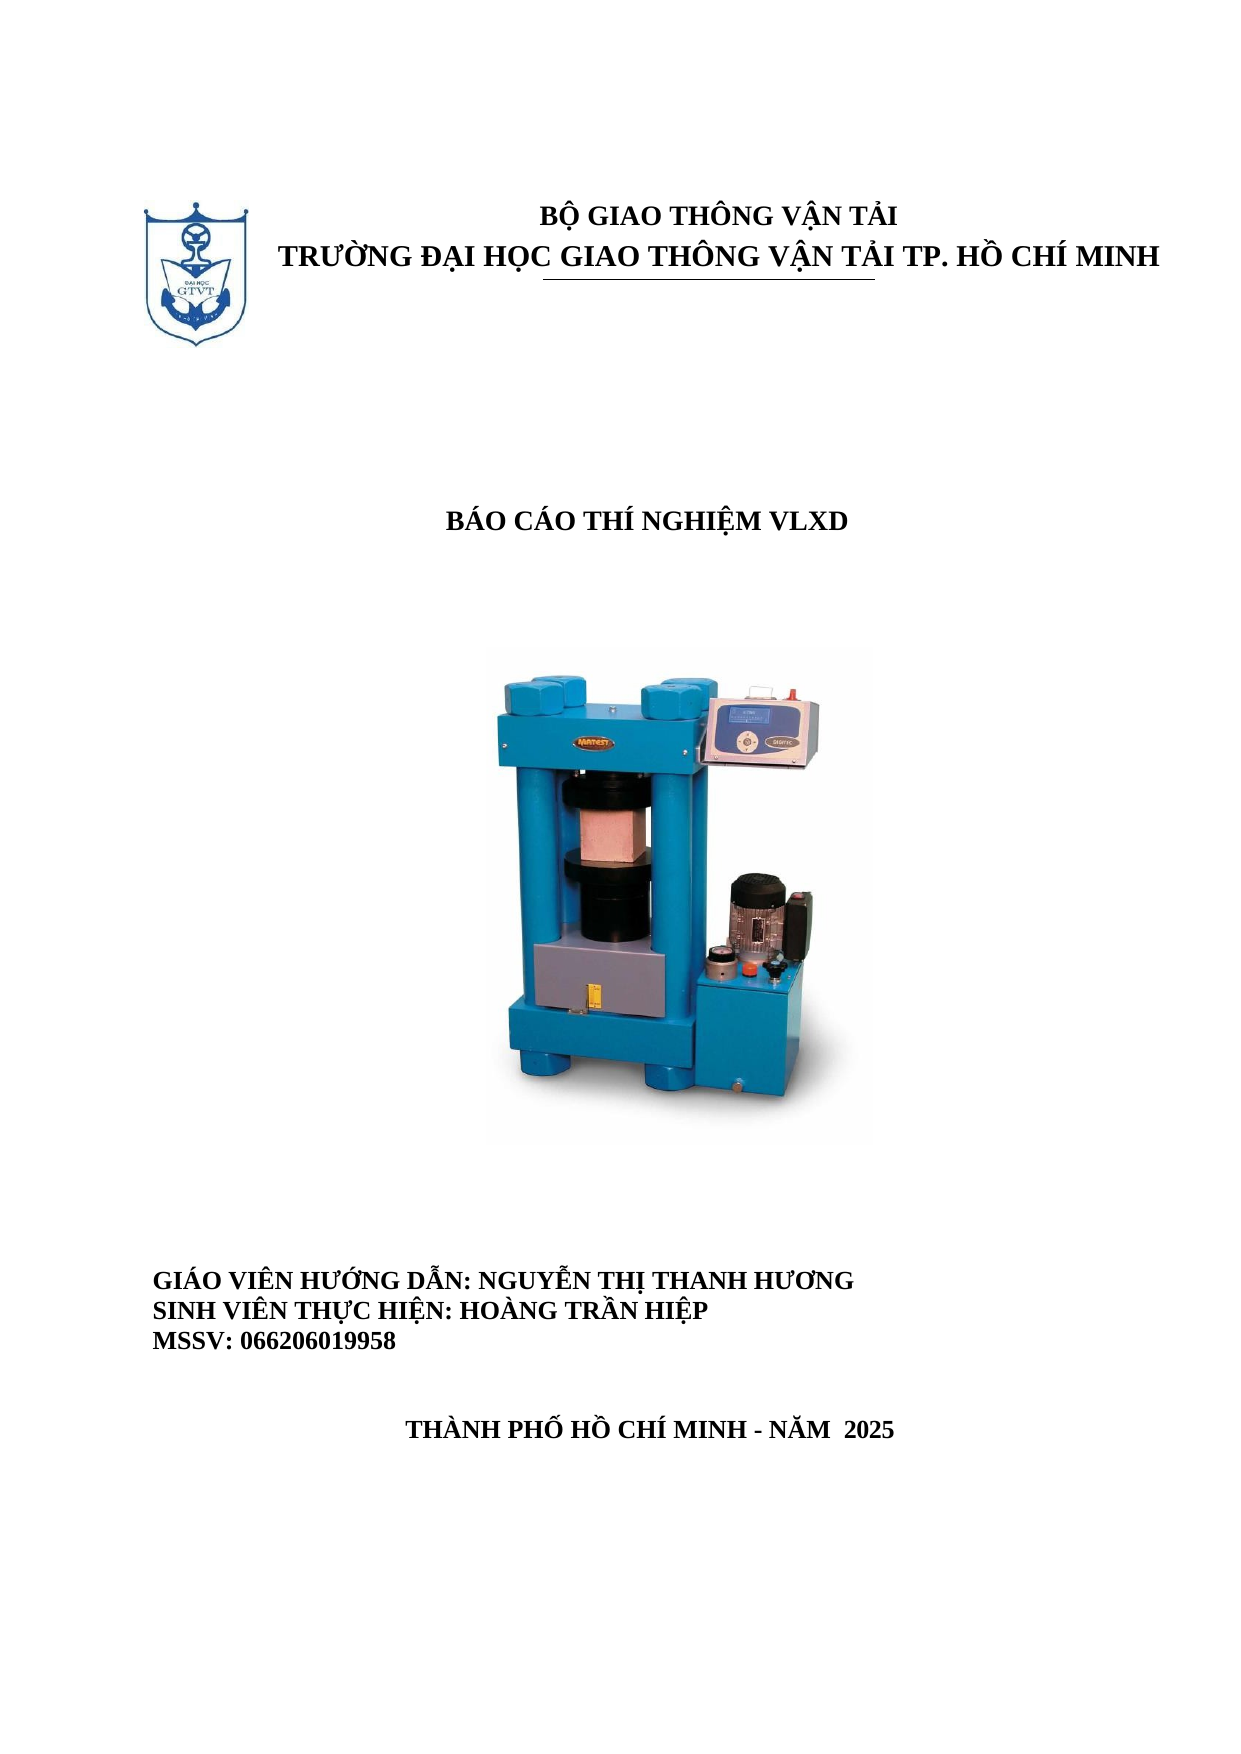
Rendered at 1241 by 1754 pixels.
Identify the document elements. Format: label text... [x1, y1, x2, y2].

picture [486, 647, 874, 1145]
text SINH VIÊN THỰC HIỆN: HOÀNG TRẦN HIỆP [133, 1295, 1181, 1325]
picture [143, 200, 249, 348]
text TRƯỜNG ĐẠI HỌC GIAO THÔNG VẬN TẢI TP. HỒ CHÍ MINH [257, 238, 1181, 273]
text GIÁO VIÊN HƯỚNG DẪN: NGUYỄN THỊ THANH HƯƠNG [133, 1265, 1181, 1295]
text BỘ GIAO THÔNG VẬN TẢI [256, 199, 1181, 231]
text THÀNH PHỐ HỒ CHÍ MINH - NĂM 2025 [133, 1414, 1167, 1444]
text MSSV: 066206019958 [133, 1325, 1181, 1355]
text BÁO CÁO THÍ NGHIỆM VLXD [133, 504, 1161, 537]
